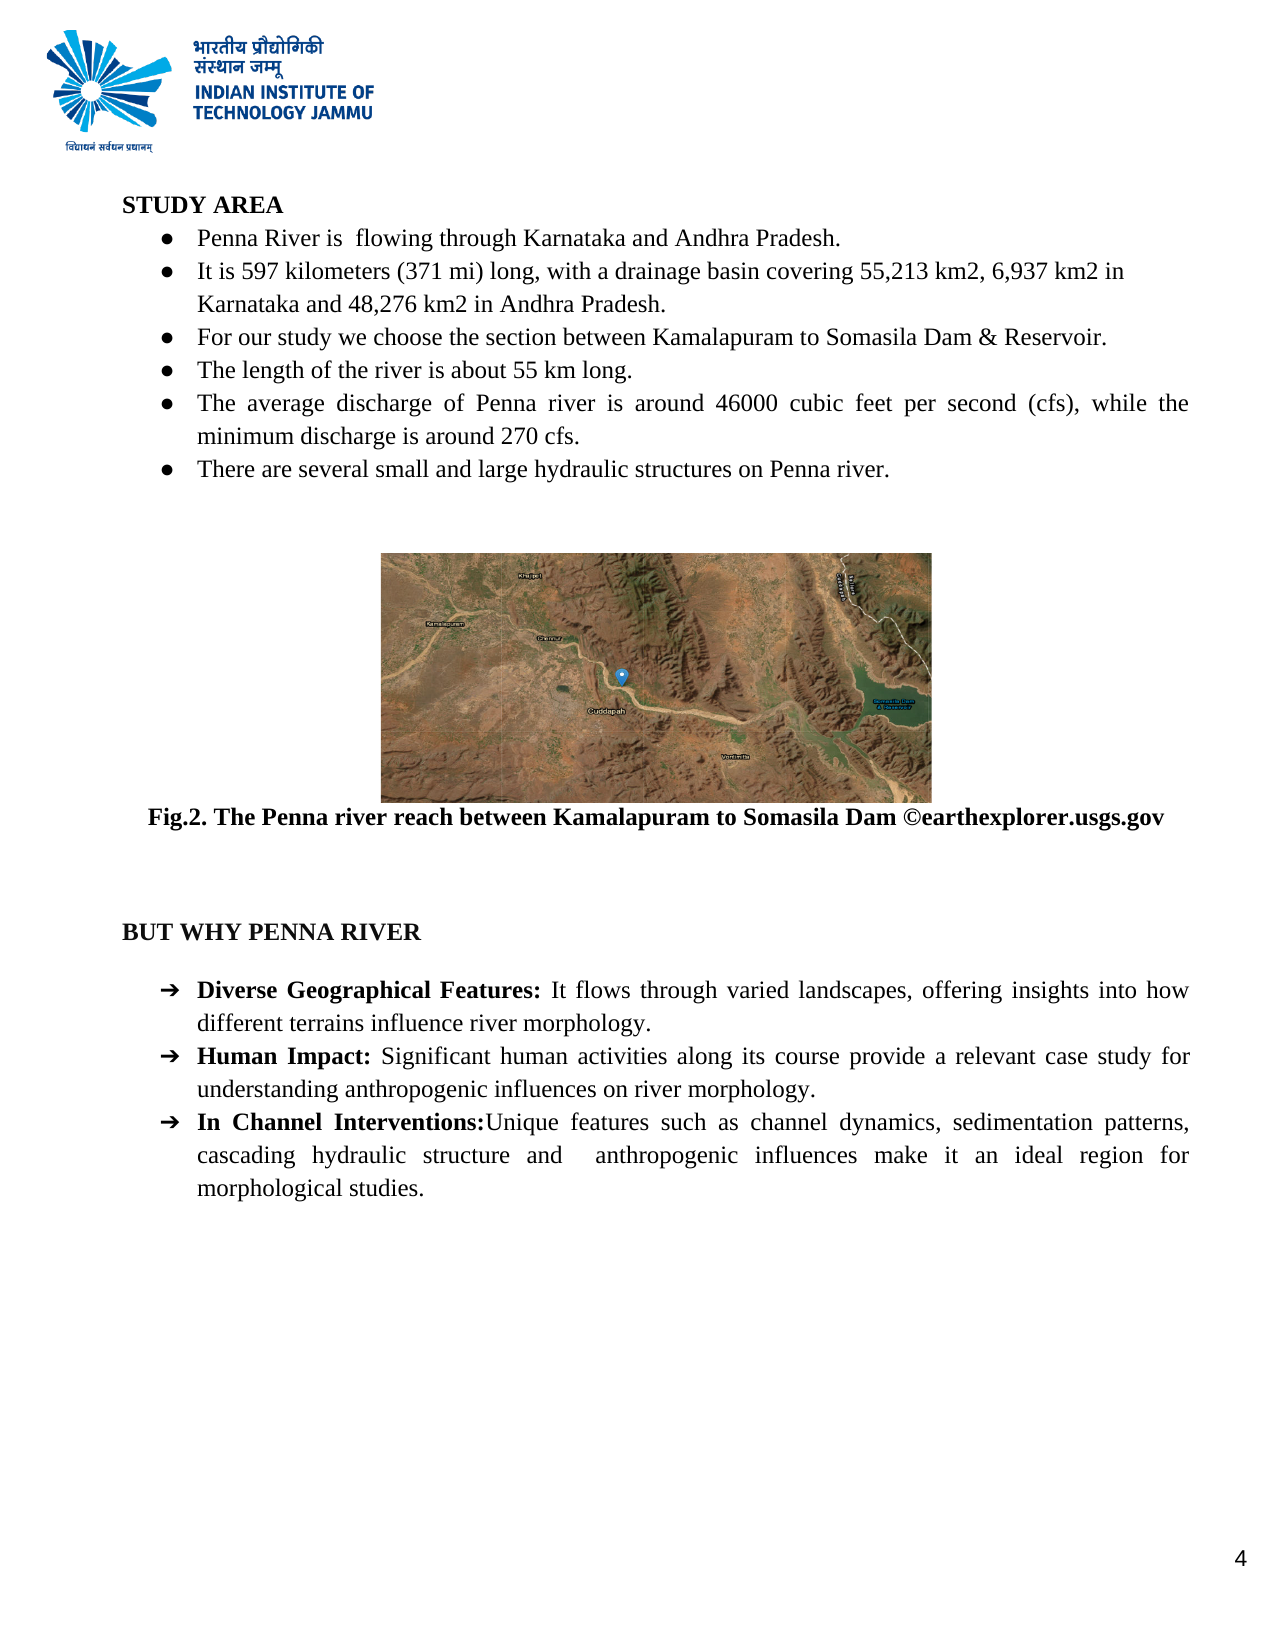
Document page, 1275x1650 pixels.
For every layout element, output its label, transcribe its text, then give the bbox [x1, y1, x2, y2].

list Penna River is flowing through Karnataka and Andhra Pradesh. [159, 223, 1191, 252]
list The average discharge of Penna river is around 46000 cubic feet per second (cfs), while the minimum discharge is around 270 cfs. [159, 388, 1191, 450]
list There are several small and large hydraulic structures on Penna river. [159, 454, 1191, 483]
picture [46, 30, 374, 153]
list For our study we choose the section between Kamalapuram to Somasila Dam & Reservoir. [159, 322, 1191, 351]
text Fig.2. The Penna river reach between Kamalapuram to Somasila Dam ©earthexplorer.usgs.gov [122, 802, 1191, 831]
list Human Impact: Significant human activities along its course provide a relevant case study for understanding anthropogenic influences on river morphology. [151, 1033, 1199, 1099]
list Diverse Geographical Features: It flows through varied landscapes, offering insights into how different terrains influence river morphology. [151, 967, 1199, 1033]
text Karnataka and 48,276 km2 in Andhra Pradesh. [47, 289, 1191, 318]
list In Channel Interventions:Unique features such as channel dynamics, sedimentation patterns, cascading hydraulic structure and anthropogenic influences make it an ideal region for morphological studies. [151, 1099, 1199, 1211]
picture [380, 553, 932, 803]
list The length of the river is about 55 km long. [159, 355, 1191, 384]
text STUDY AREA [122, 190, 1191, 218]
list It is 597 kilometers (371 mi) long, with a drainage basin covering 55,213 km2, 6,937 km2 in [159, 256, 1191, 284]
text BUT WHY PENNA RIVER [47, 917, 1191, 946]
